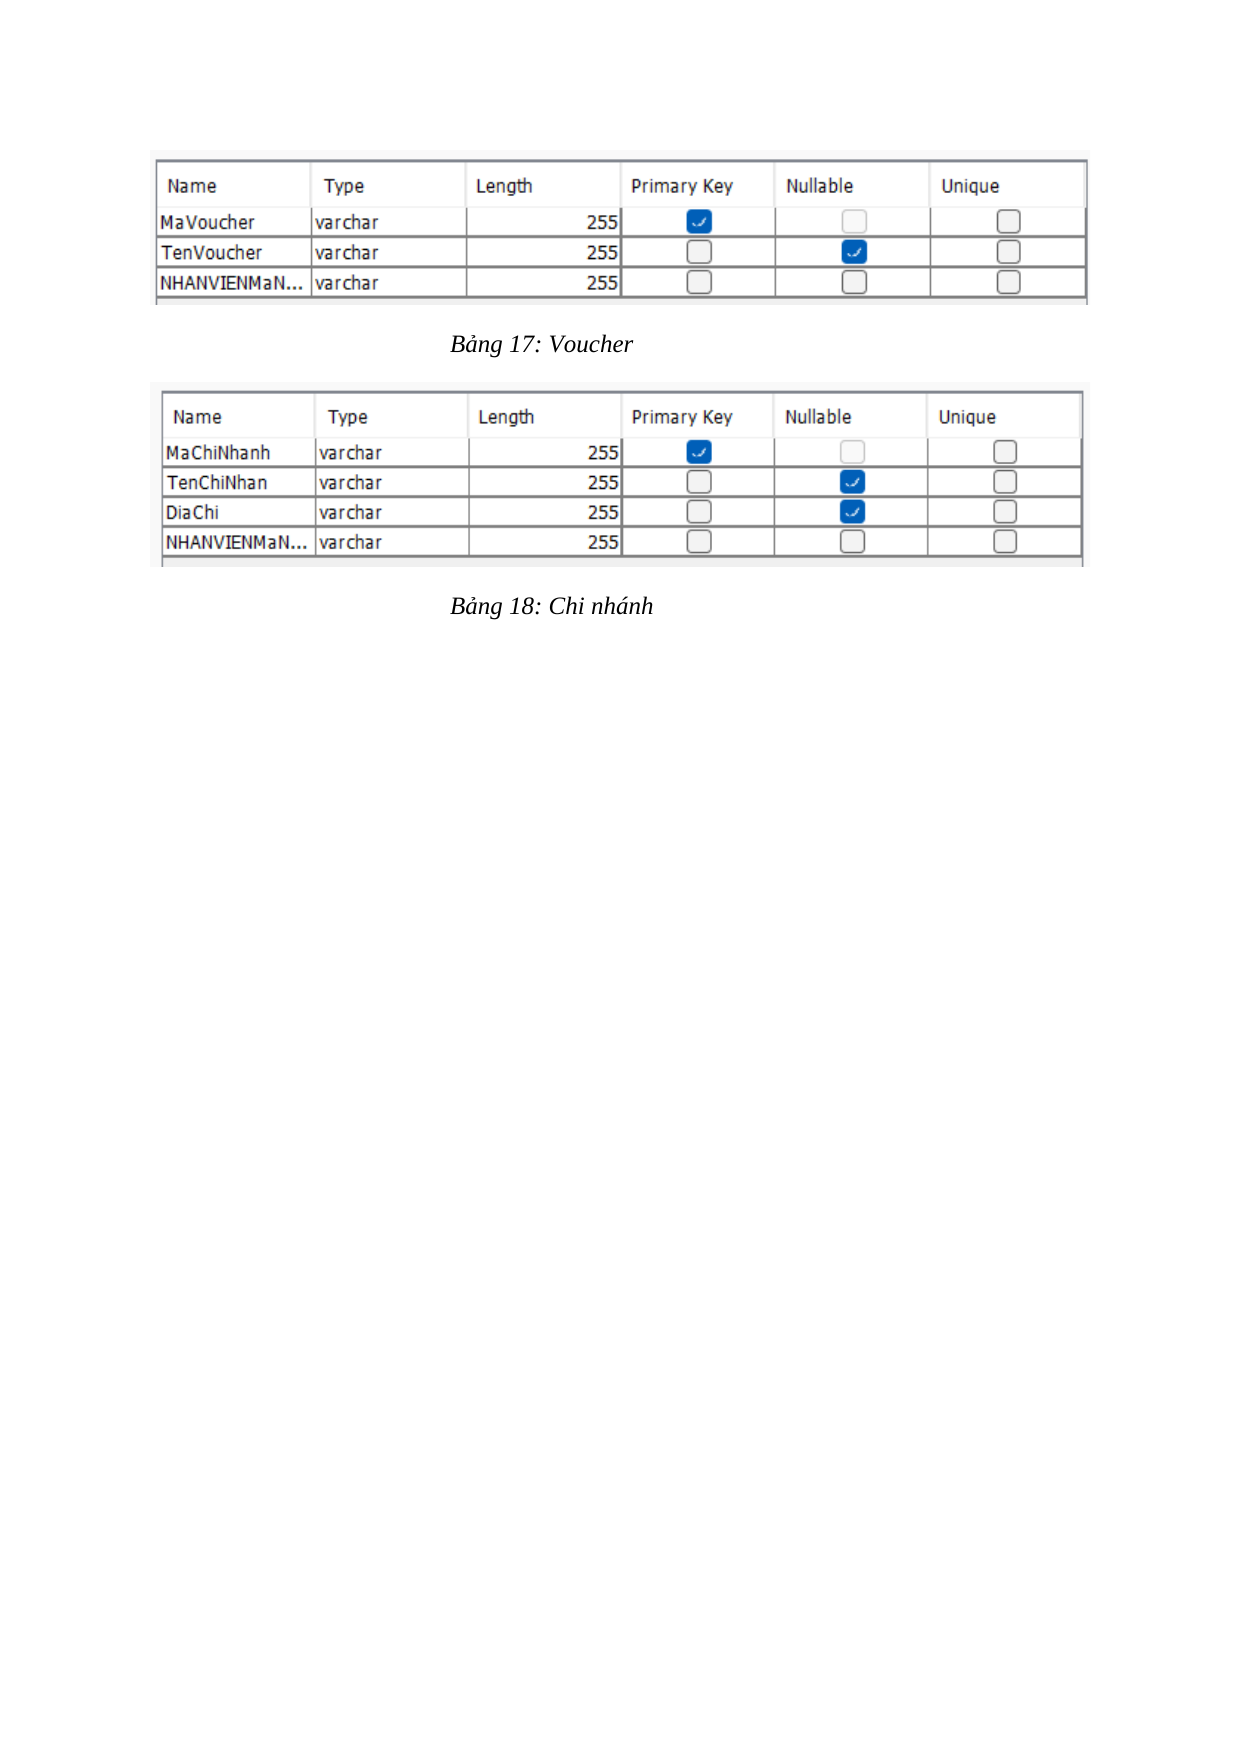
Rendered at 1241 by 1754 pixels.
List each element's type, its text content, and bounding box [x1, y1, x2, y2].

text Bảng 17: Voucher [150, 329, 1090, 358]
picture [150, 382, 1091, 567]
picture [150, 150, 1091, 305]
text Bảng 18: Chi nhánh [150, 591, 1090, 620]
